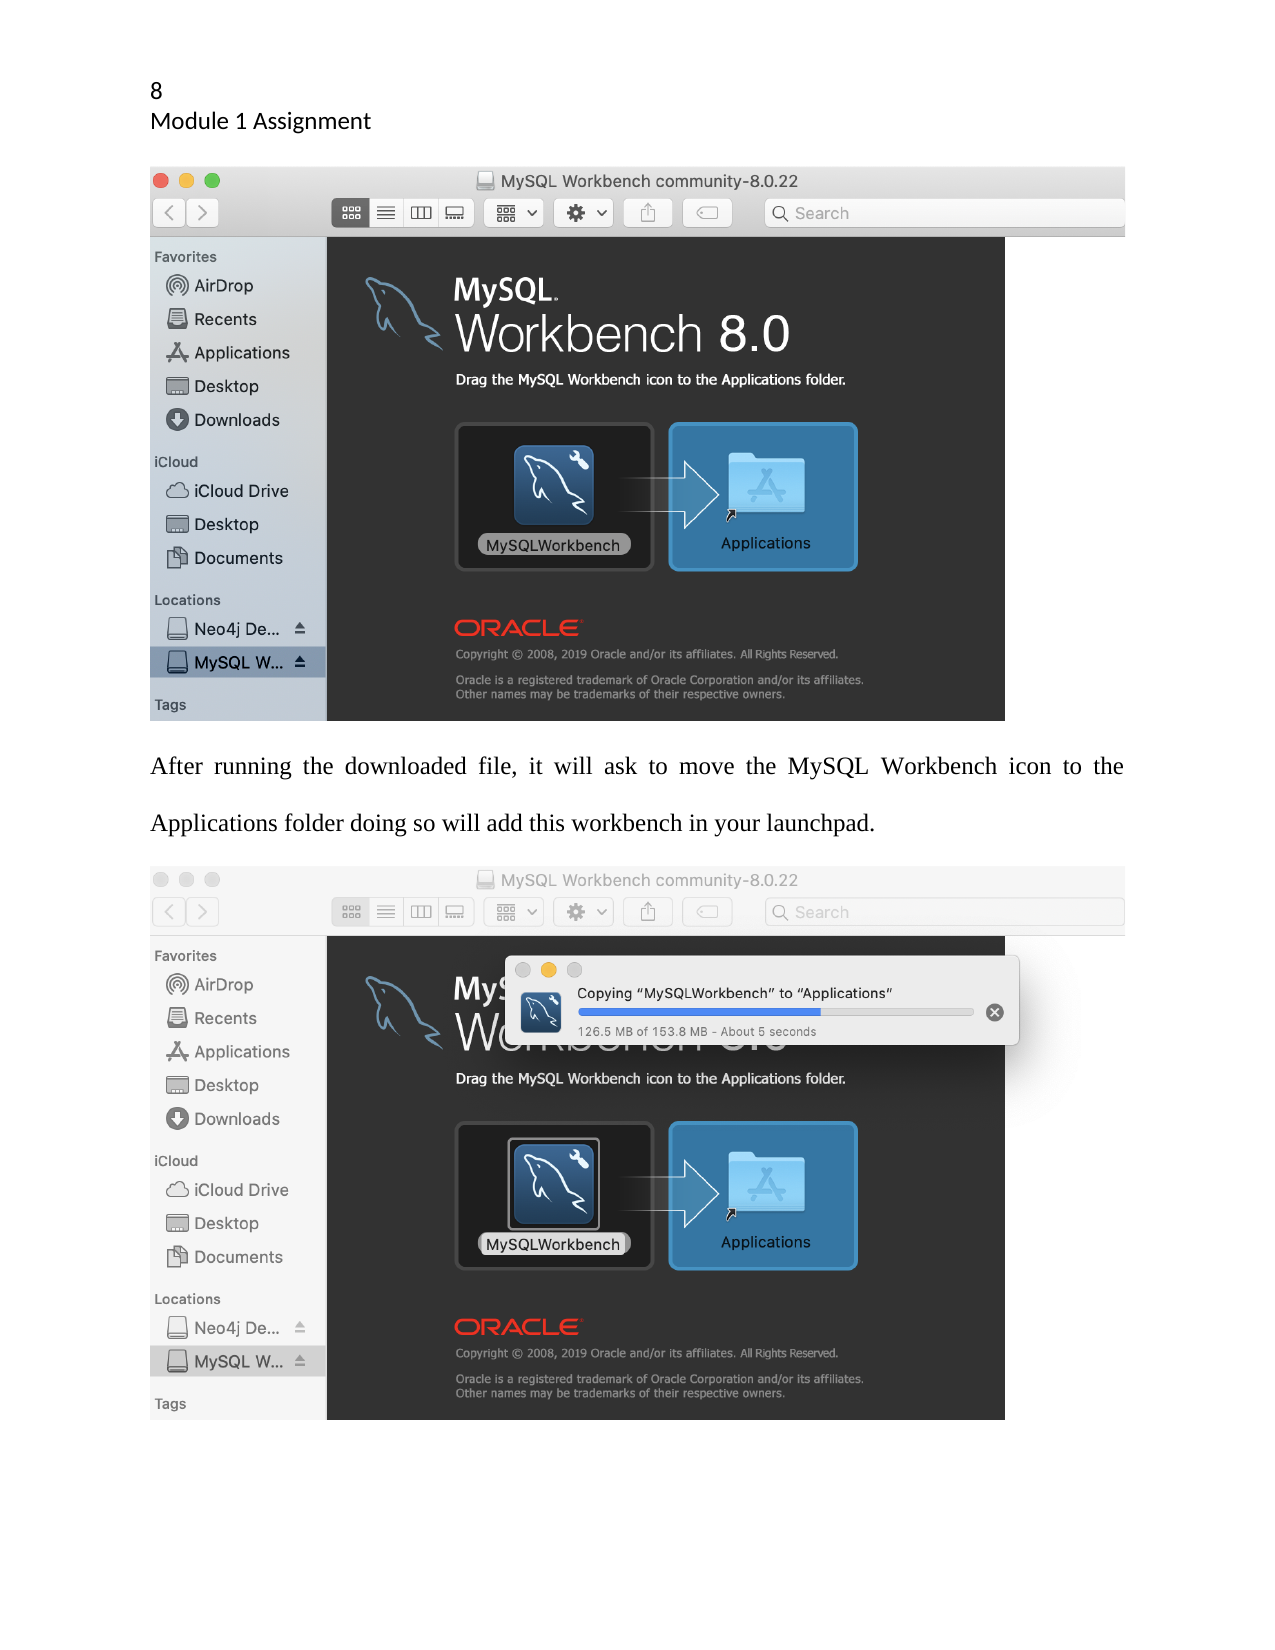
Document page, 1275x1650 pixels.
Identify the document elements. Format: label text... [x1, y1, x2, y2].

text After running the downloaded file, it will ask to move the MySQL Workbench icon to the Applications folder doing so will add this workbench in your launchpad. [150, 751, 1125, 837]
picture [150, 866, 1125, 1420]
picture [150, 166, 1125, 721]
